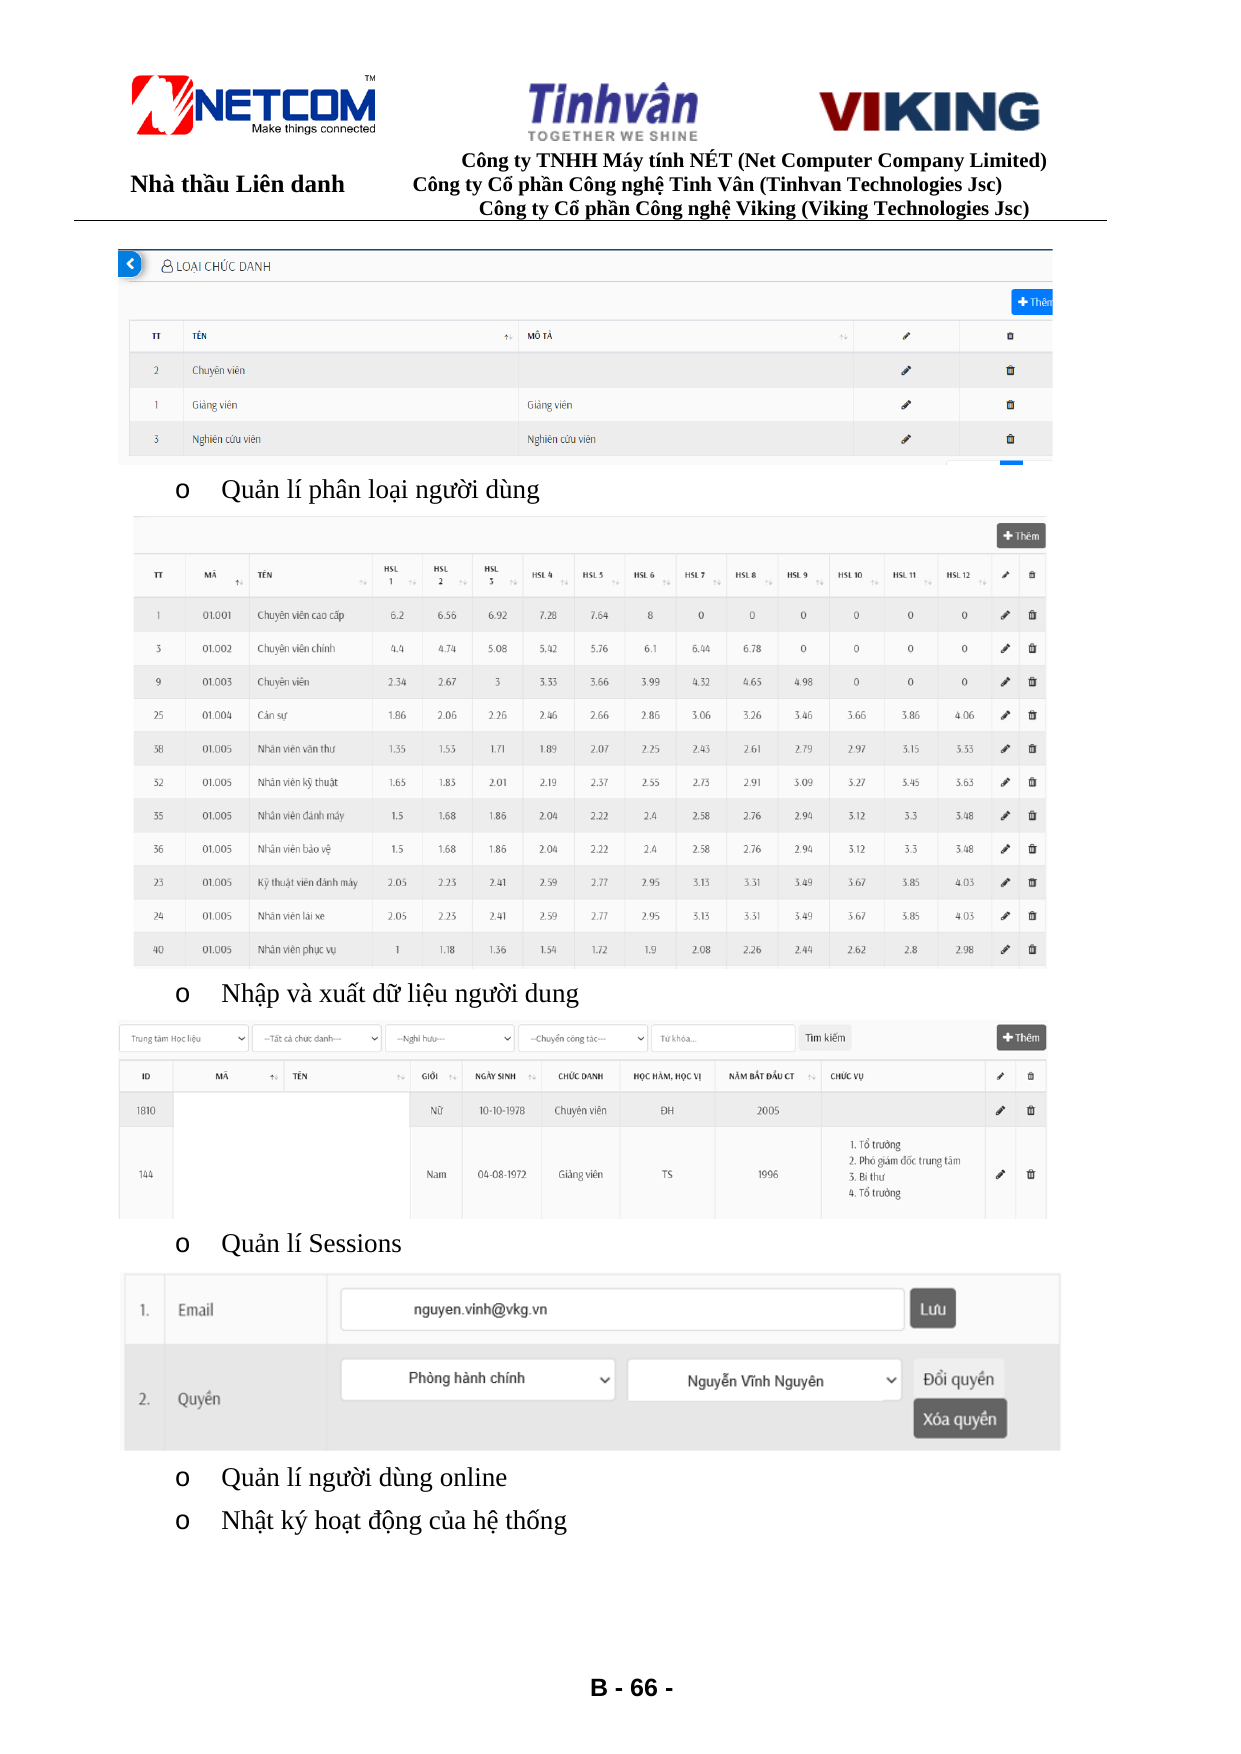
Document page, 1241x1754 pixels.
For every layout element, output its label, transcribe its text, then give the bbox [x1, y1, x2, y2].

list Quản lí phân loại người dùng [174, 473, 1063, 507]
picture [131, 75, 375, 135]
picture [118, 249, 1053, 465]
picture [818, 82, 1041, 144]
list Quản lí người dùng online [174, 1461, 1063, 1494]
list Nhật ký hoạt động của hệ thống [174, 1504, 1063, 1538]
picture [528, 82, 698, 141]
list Nhập và xuất dữ liệu người dung [174, 977, 1063, 1010]
list Quản lí Sessions [174, 1227, 1063, 1260]
